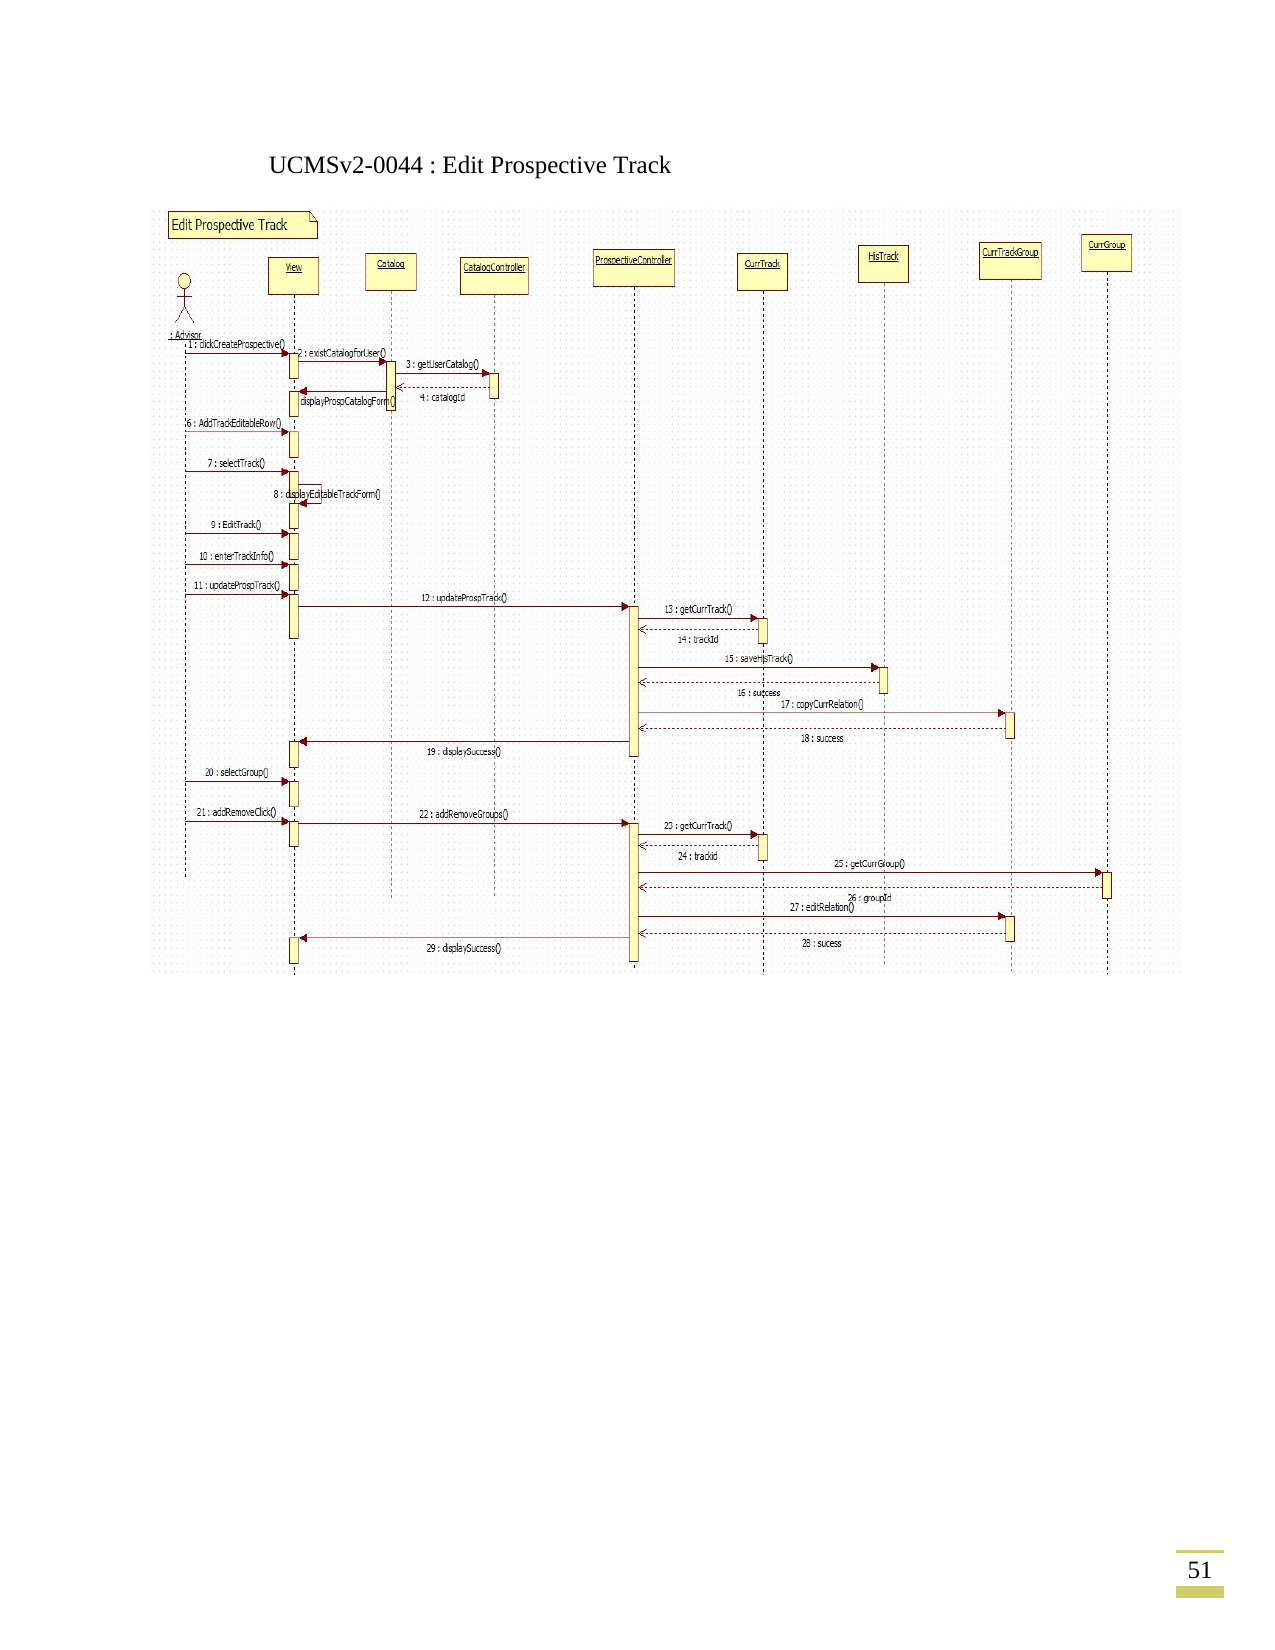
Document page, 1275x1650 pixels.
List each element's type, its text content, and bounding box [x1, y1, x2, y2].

picture [150, 207, 1185, 975]
text UCMSv2-0044 : Edit Prospective Track [269, 150, 1125, 179]
